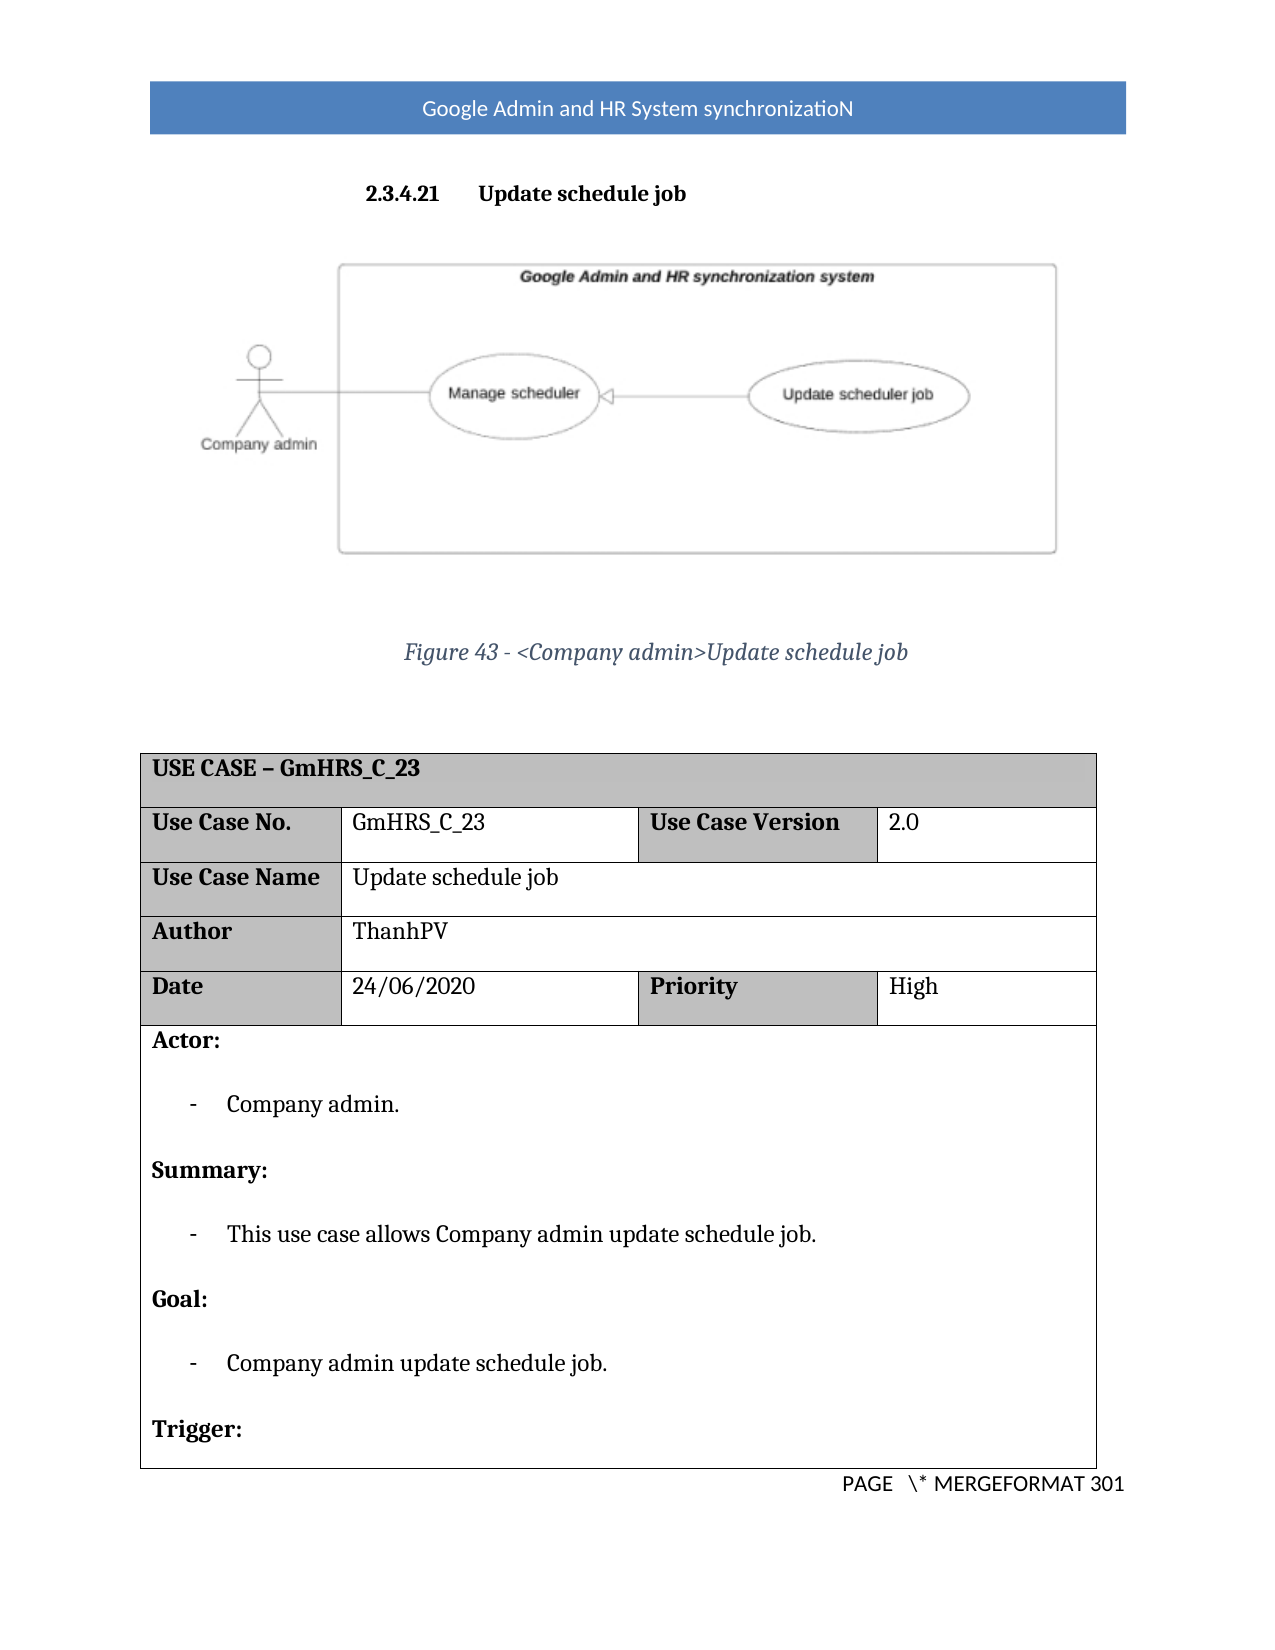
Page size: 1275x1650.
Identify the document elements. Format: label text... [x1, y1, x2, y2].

table_cell GmHRS_C_23 [342, 808, 638, 862]
table_cell Use Case Name [141, 863, 341, 916]
table_cell ThanhPV [342, 917, 1096, 971]
table_cell Update schedule job [342, 863, 1096, 916]
picture [187, 240, 1129, 605]
table_cell Use Case Version [639, 808, 877, 862]
table_cell Use Case No. [141, 808, 341, 862]
table_cell Author [141, 917, 341, 971]
table_cell 2.0 [878, 808, 1096, 862]
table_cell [141, 1026, 1096, 1468]
table_cell High [878, 972, 1096, 1025]
table_cell 24/06/2020 [342, 972, 638, 1025]
table_header USE CASE – GmHRS_C_23 [141, 754, 1096, 807]
text Figure 43 - <Company admin>Update schedule job [187, 637, 1125, 666]
subtitle Update schedule job [366, 181, 1125, 207]
table_cell Date [141, 972, 341, 1025]
table_cell Priority [639, 972, 877, 1025]
